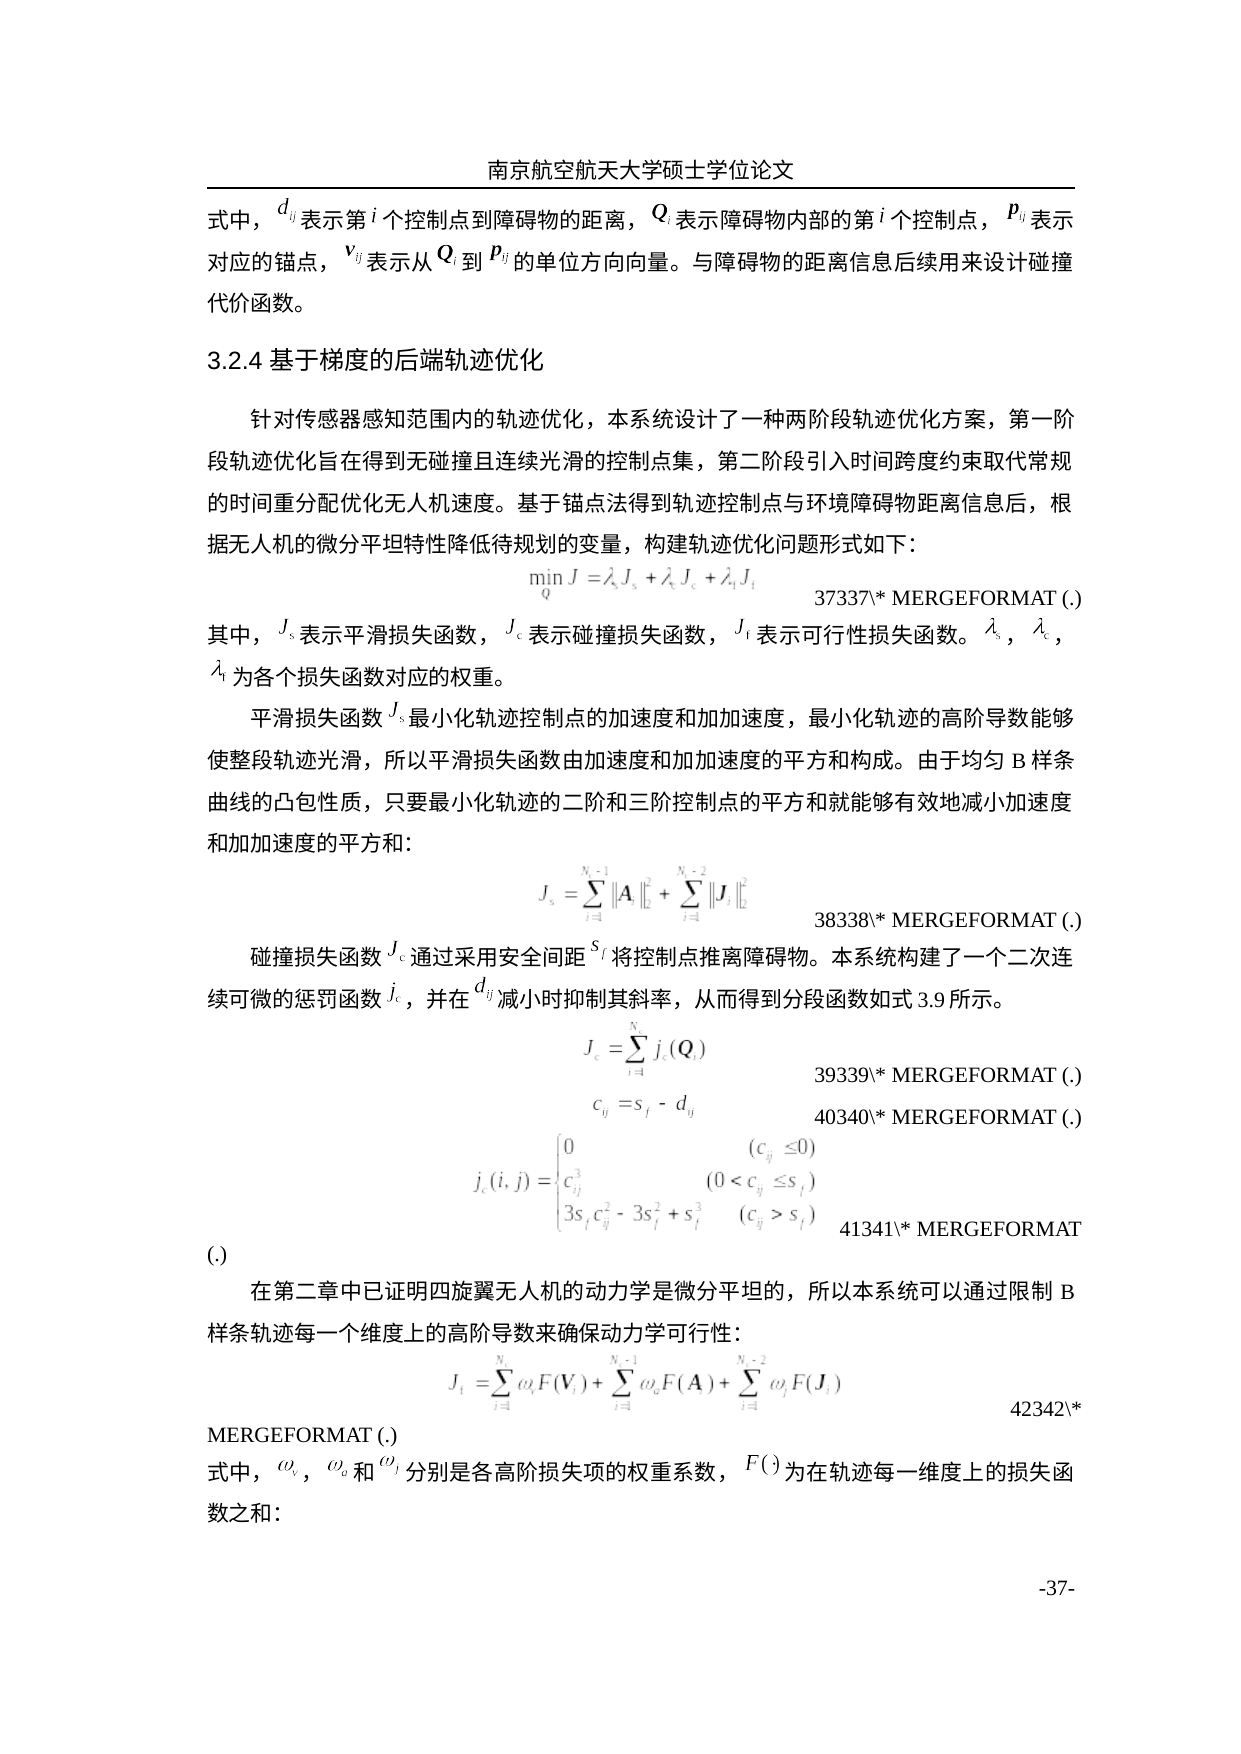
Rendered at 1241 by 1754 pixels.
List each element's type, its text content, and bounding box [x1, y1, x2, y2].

text 碰撞损失函数通过采用安全间距将控制点推离障碍物。本系统构建了一个二次连续可微的惩罚函数，并在减小时抑制其斜率，从而得到分段函数如式3.9所示。 [207, 932, 1075, 1015]
text 平滑损失函数最小化轨迹控制点的加速度和加加速度，最小化轨迹的高阶导数能够使整段轨迹光滑，所以平滑损失函数由加速度和加加速度的平方和构成。由于均匀B样条曲线的凸包性质，只要最小化轨迹的二阶和三阶控制点的平方和就能够有效地减小加速度和加加速度的平方和： [207, 693, 1075, 860]
text 式中，，和分别是各高阶损失项的权重系数，为在轨迹每一维度上的损失函数之和： [207, 1447, 1075, 1530]
text 其中，表示平滑损失函数，表示碰撞损失函数，表示可行性损失函数。，，为各个损失函数对应的权重。 [207, 610, 1075, 693]
text 在第二章中已证明四旋翼无人机的动力学是微分平坦的，所以本系统可以通过限制B样条轨迹每一个维度上的高阶导数来确保动力学可行性： [207, 1266, 1075, 1350]
text 针对传感器感知范围内的轨迹优化，本系统设计了一种两阶段轨迹优化方案，第一阶段轨迹优化旨在得到无碰撞且连续光滑的控制点集，第二阶段引入时间跨度约束取代常规的时间重分配优化无人机速度。基于锚点法得到轨迹控制点与环境障碍物距离信息后，根据无人机的微分平坦特性降低待规划的变量，构建轨迹优化问题形式如下： [207, 394, 1075, 561]
text 式中，表示第个控制点到障碍物的距离，表示障碍物内部的第个控制点，表示对应的锚点，表示从到的单位方向向量。与障碍物的距离信息后续用来设计碰撞代价函数。 [207, 195, 1075, 320]
subtitle 基于梯度的后端轨迹优化 [207, 336, 1075, 378]
